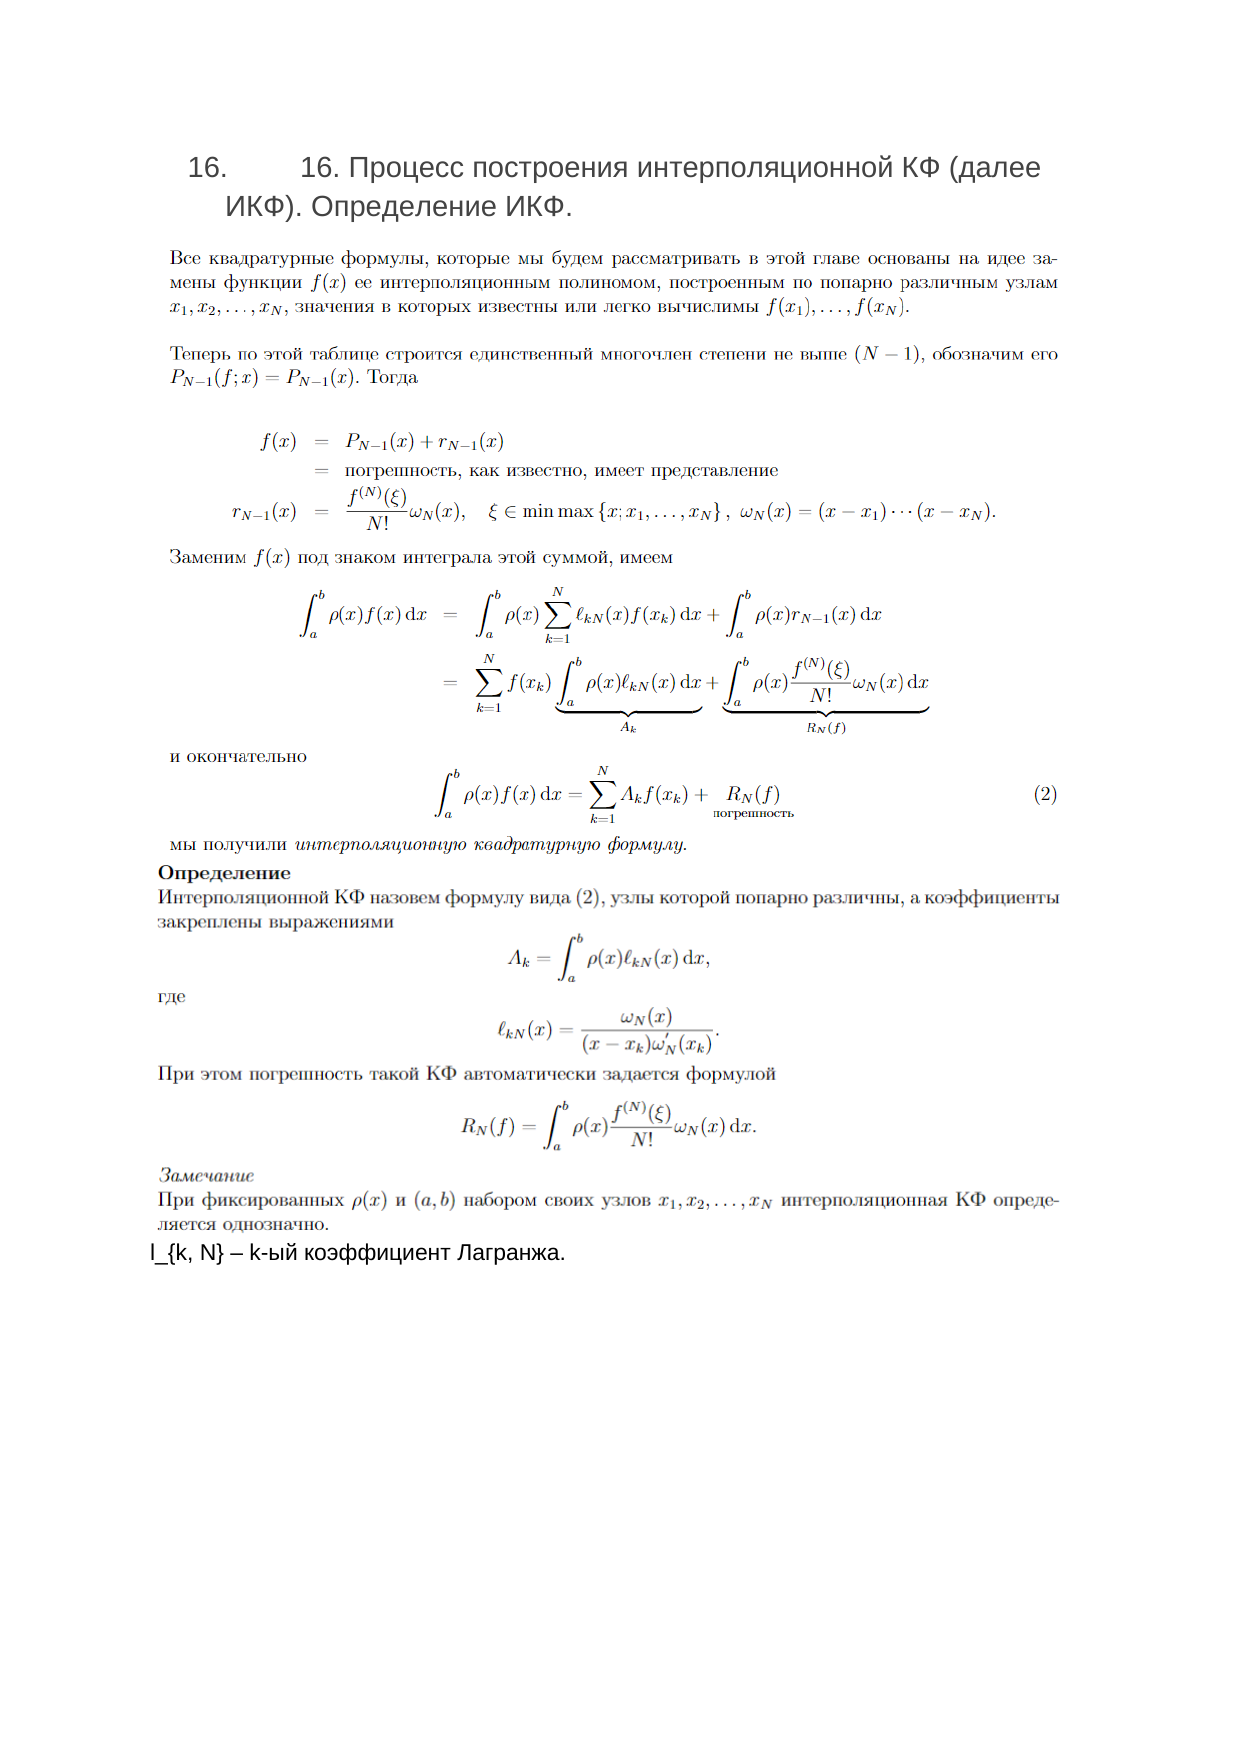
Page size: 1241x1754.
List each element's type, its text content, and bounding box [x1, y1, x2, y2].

picture [150, 235, 1091, 857]
picture [150, 860, 1091, 1236]
text l_{k, N} – k-ый коэффициент Лагранжа. [150, 1239, 1090, 1265]
subtitle 16. Процесс построения интерполяционной КФ (далее ИКФ). Определение ИКФ. [187, 150, 1090, 222]
